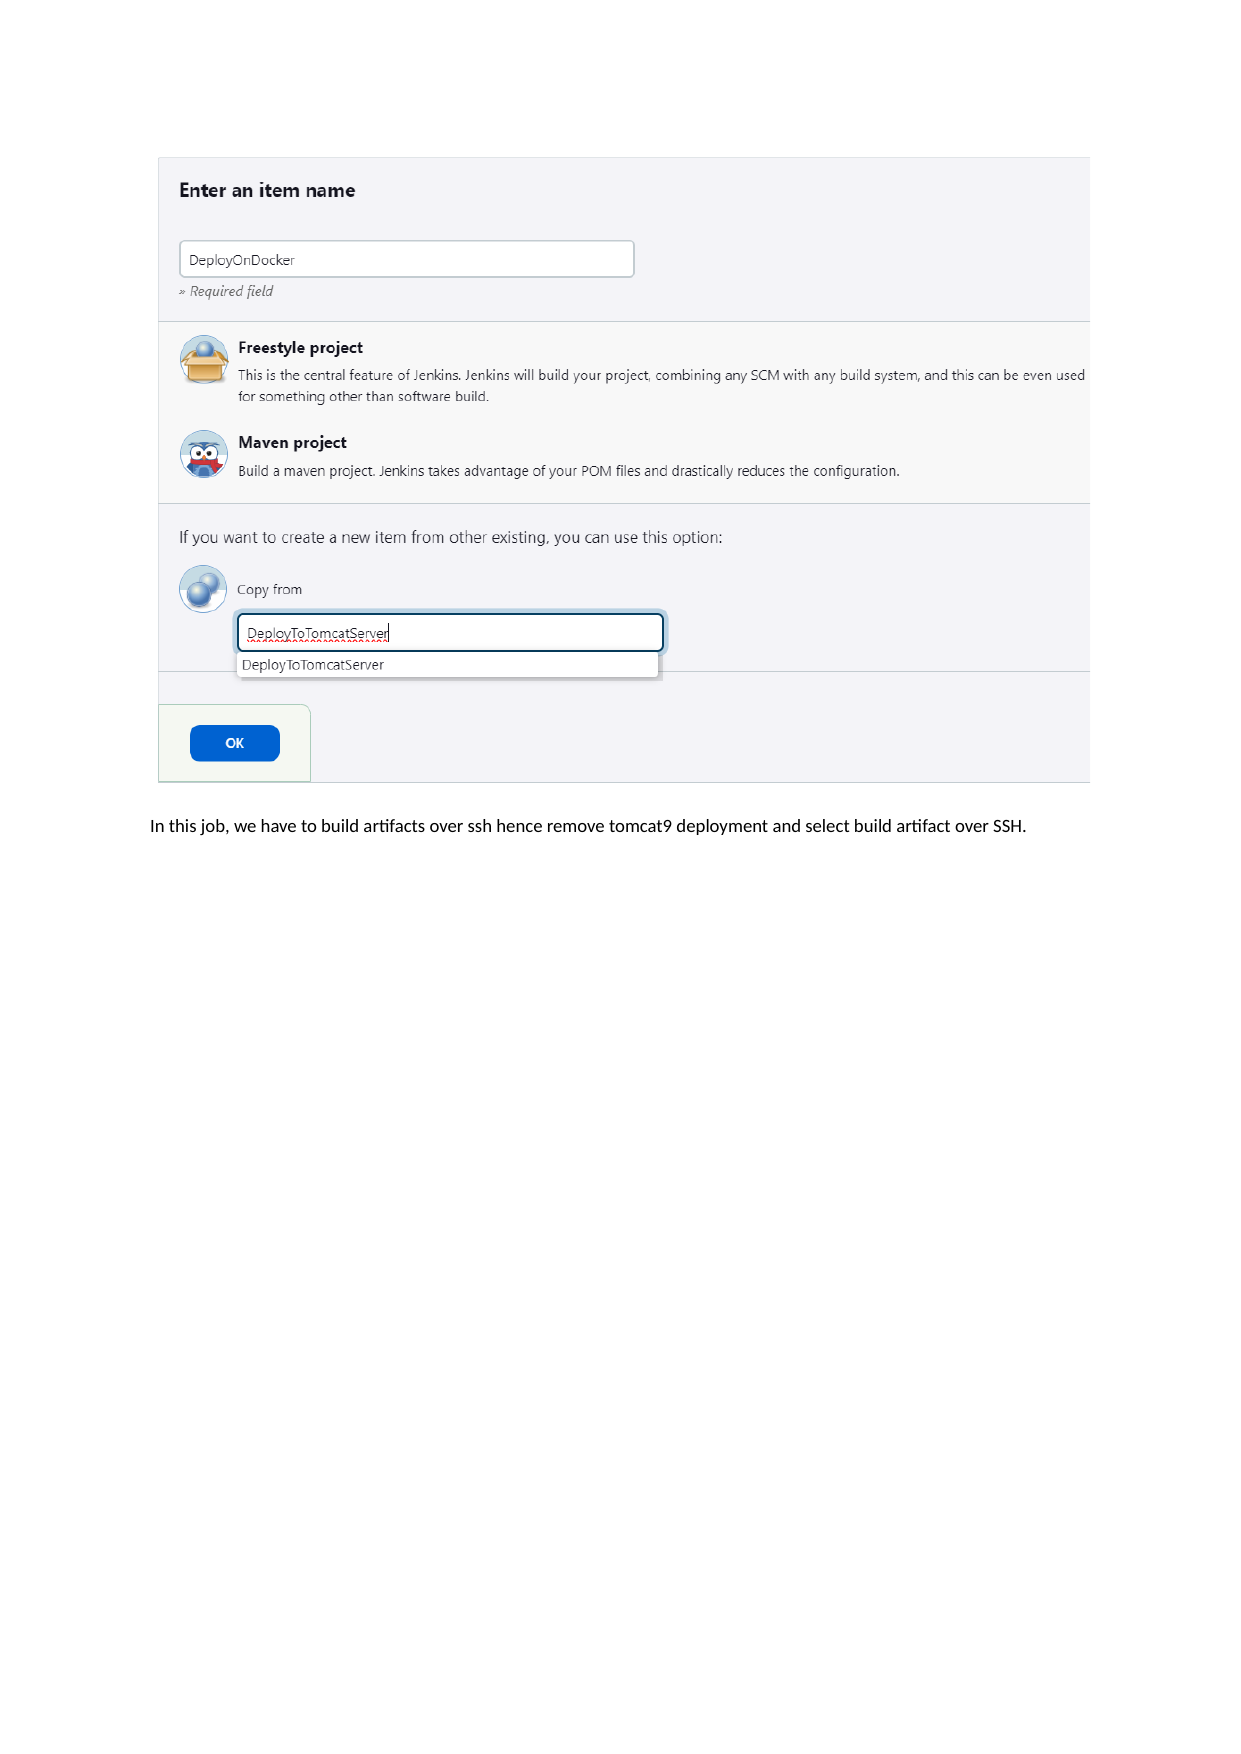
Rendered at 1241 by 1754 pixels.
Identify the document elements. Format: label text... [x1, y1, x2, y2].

text In this job, we have to build artifacts over ssh hence remove tomcat9 deployment and select build artifact over SSH. [150, 814, 1090, 837]
picture [150, 150, 1091, 795]
